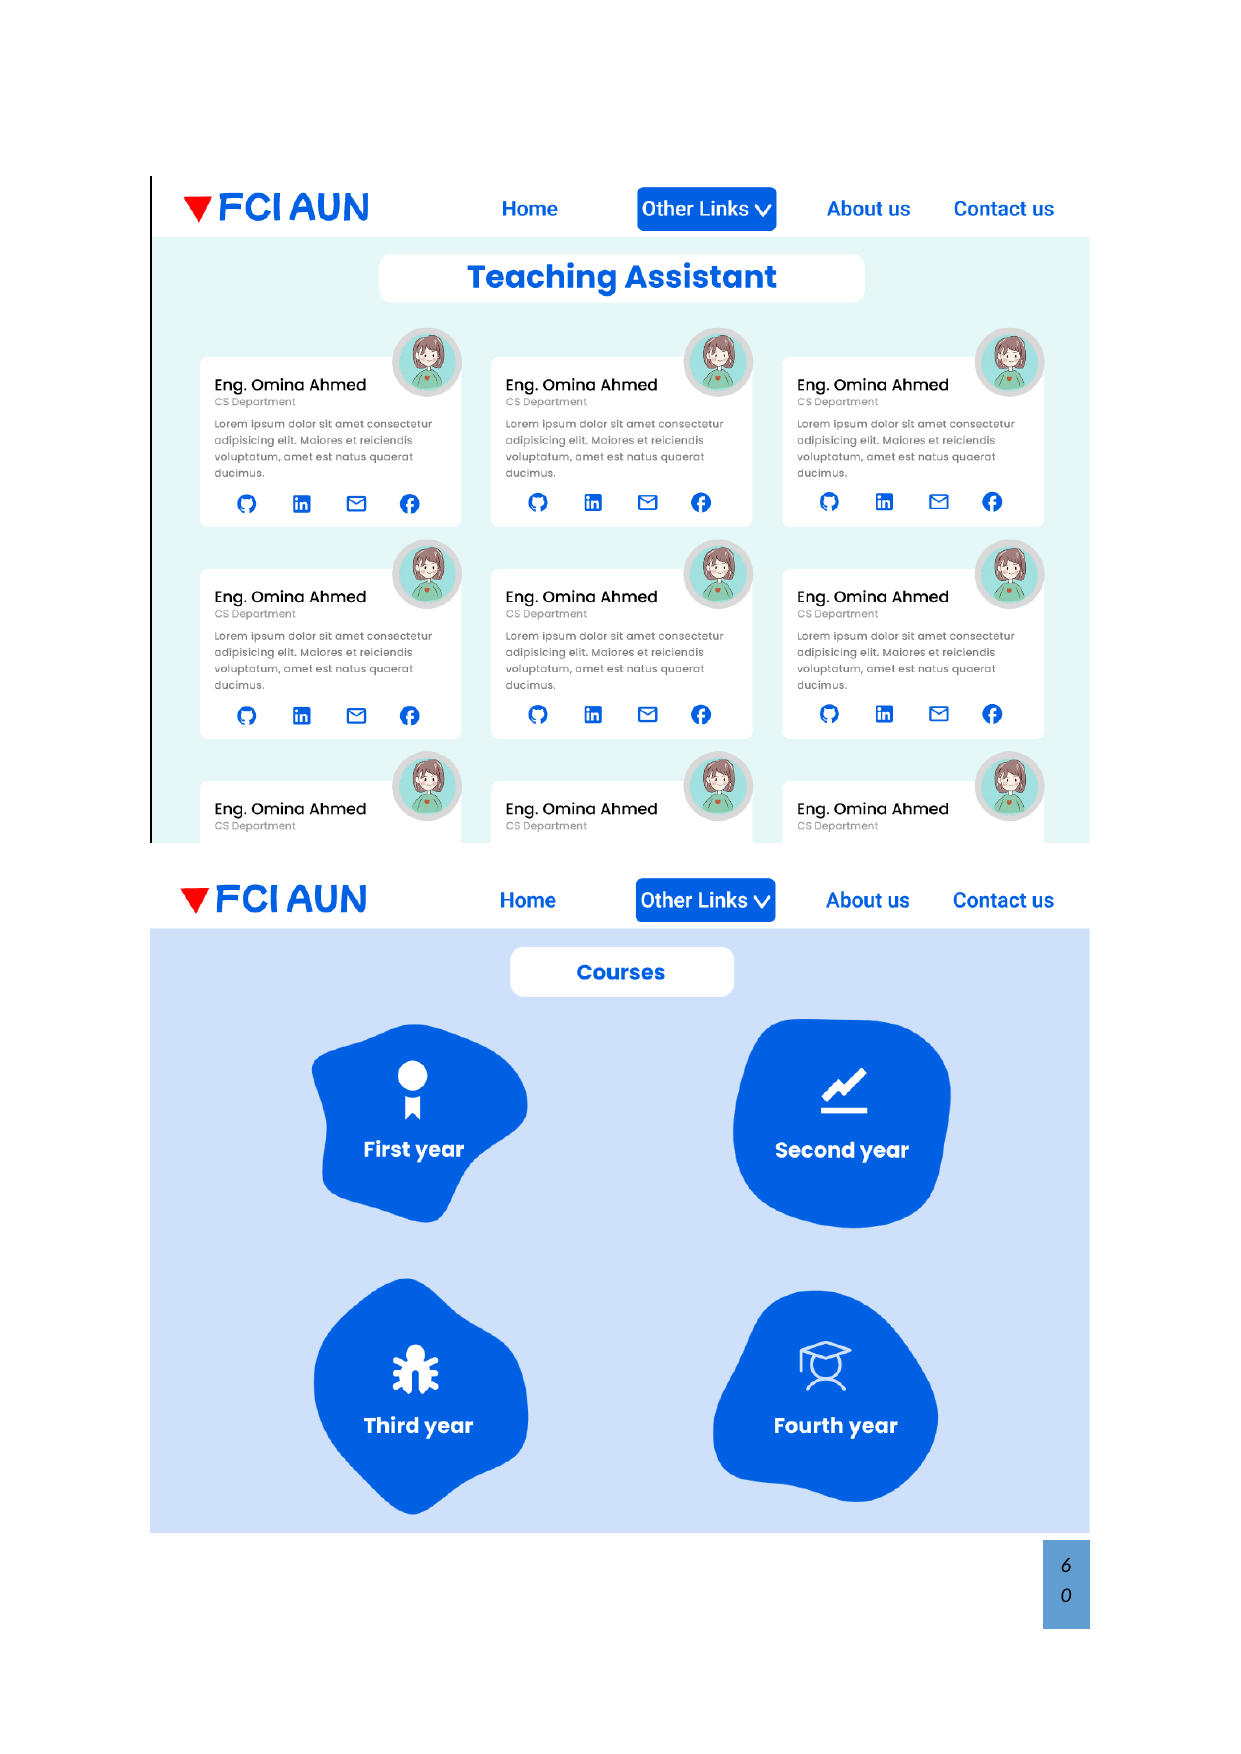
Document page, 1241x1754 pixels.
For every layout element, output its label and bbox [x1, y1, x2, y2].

picture [150, 176, 1090, 843]
picture [150, 868, 1090, 1533]
